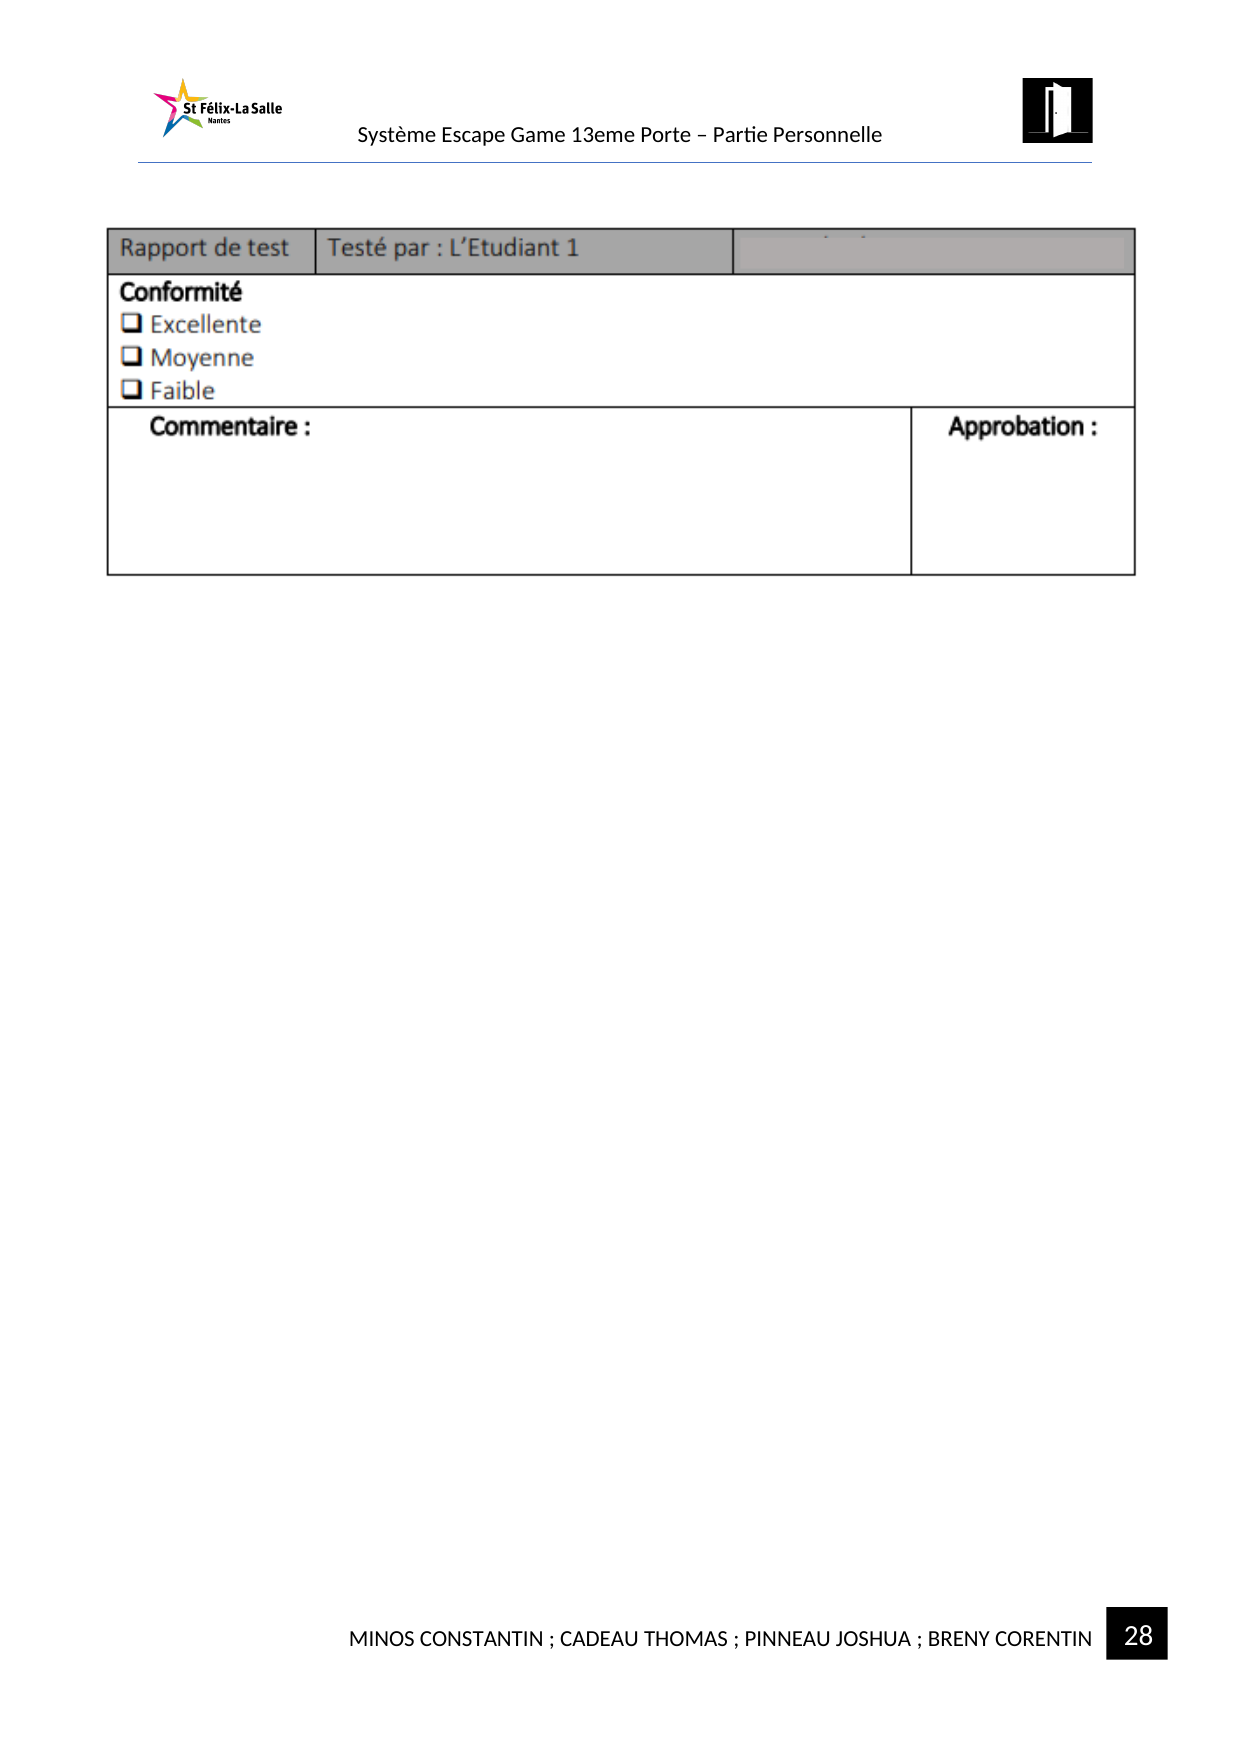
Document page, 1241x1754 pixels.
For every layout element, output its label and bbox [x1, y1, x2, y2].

picture [1022, 78, 1093, 143]
picture [103, 203, 1158, 631]
picture [147, 73, 290, 142]
